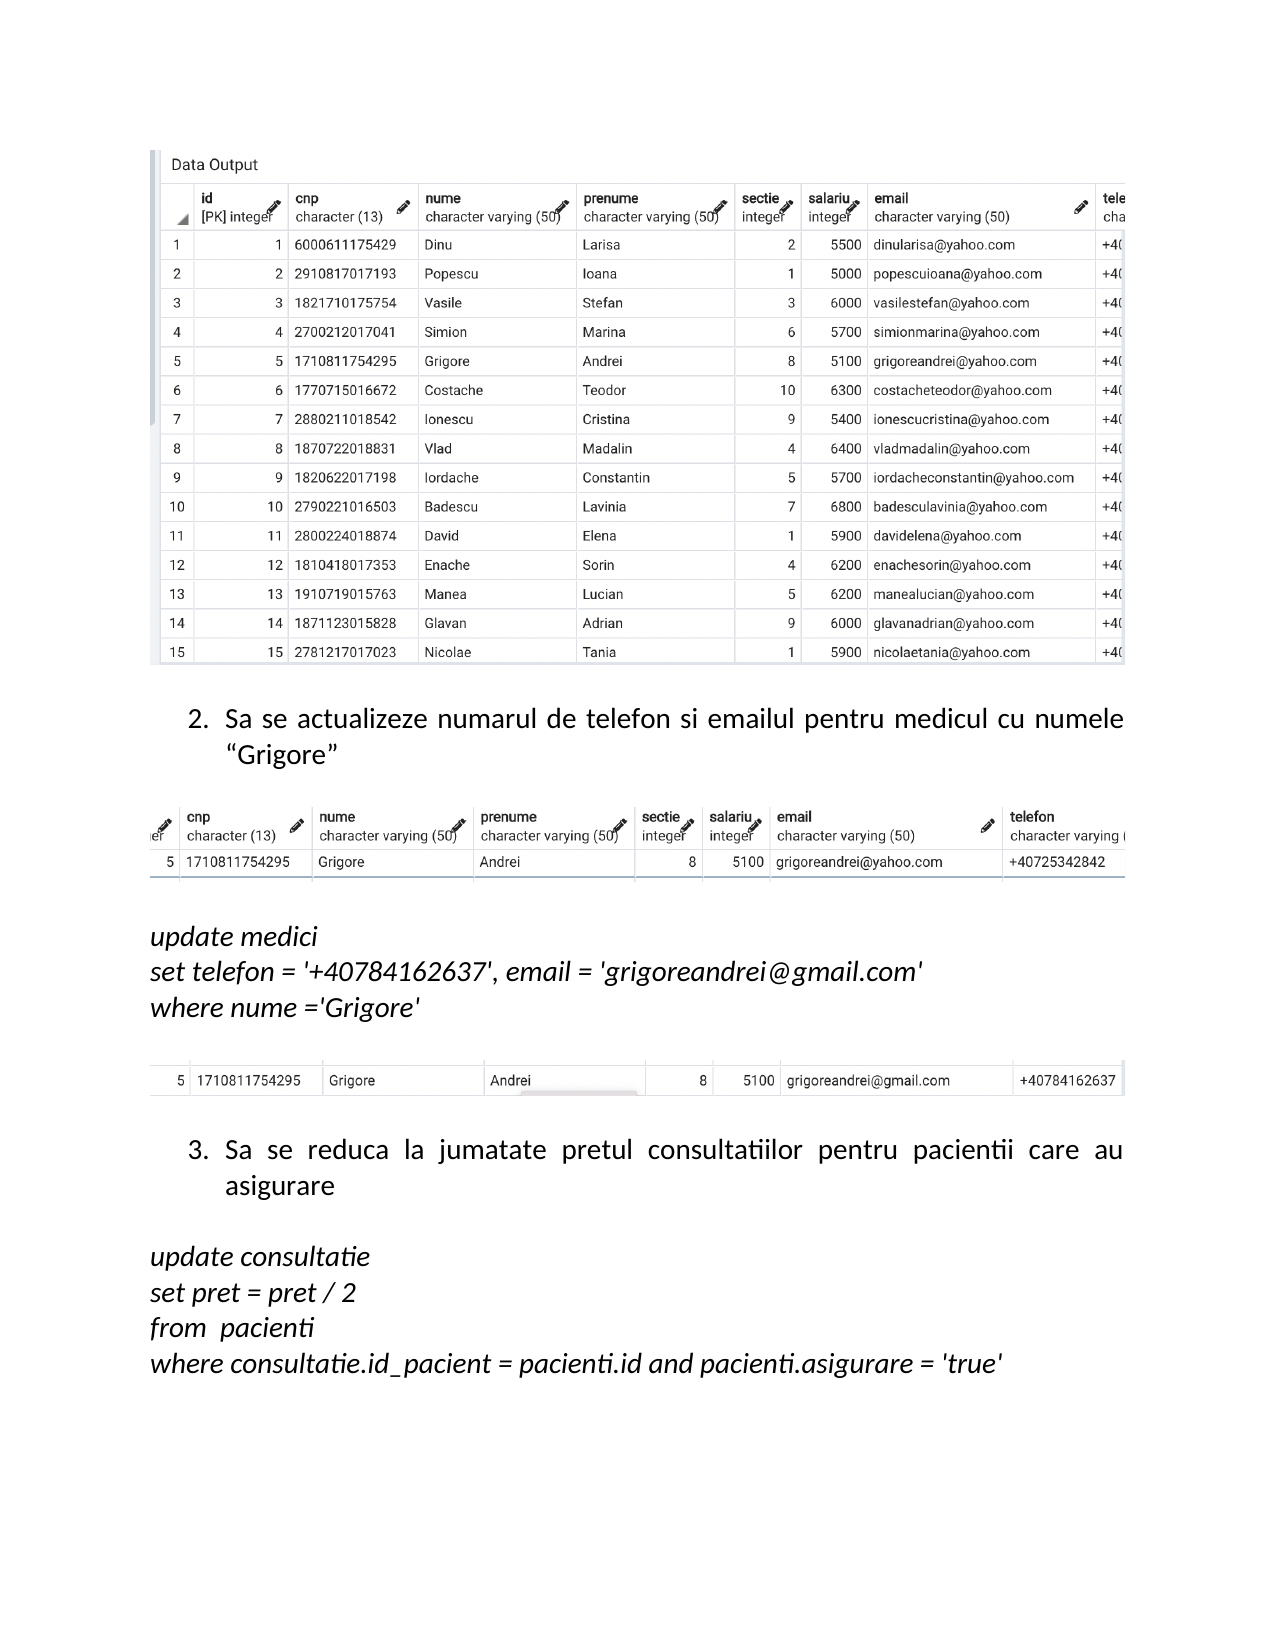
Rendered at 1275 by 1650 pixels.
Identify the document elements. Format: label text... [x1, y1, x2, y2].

text update consultatie [150, 1238, 1125, 1274]
picture [150, 150, 1125, 665]
text where nume ='Grigore' [150, 989, 1125, 1024]
picture [150, 807, 1125, 882]
list Sa se actualizeze numarul de telefon si emailul pentru medicul cu numele “Grigore” [187, 700, 1125, 772]
text set pret = pret / 2 [150, 1274, 1125, 1309]
picture [150, 1060, 1125, 1096]
text where consultatie.id_pacient = pacienti.id and pacienti.asigurare = 'true' [150, 1345, 1125, 1381]
text set telefon = '+40784162637', email = 'grigoreandrei@gmail.com' [150, 953, 1125, 989]
list Sa se reduca la jumatate pretul consultatiilor pentru pacientii care au asigurare [187, 1131, 1125, 1202]
text from pacienti [150, 1309, 1125, 1345]
text update medici [150, 918, 1125, 953]
